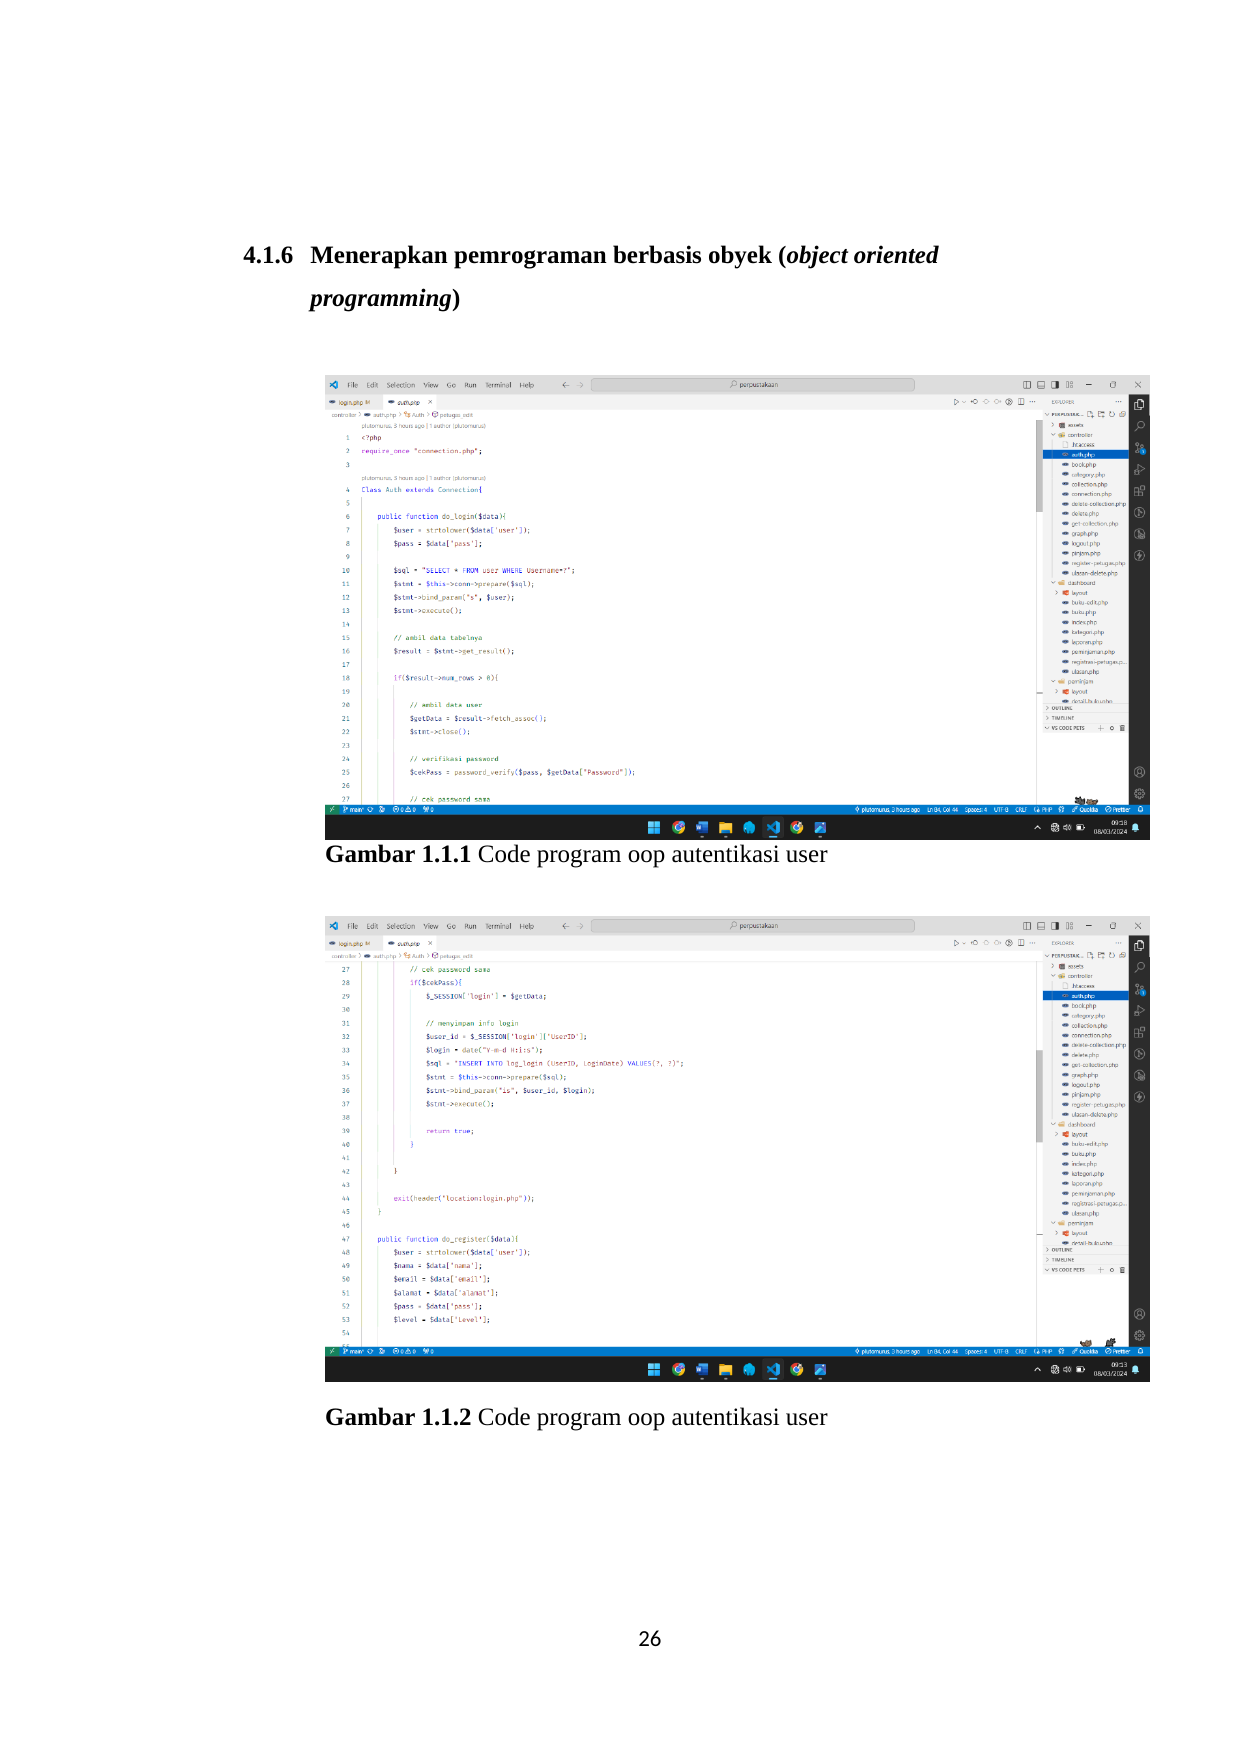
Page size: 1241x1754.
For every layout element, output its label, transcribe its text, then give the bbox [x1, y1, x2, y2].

picture [325, 375, 1150, 840]
list Gambar 1.1.1 Code program oop autentikasi user [325, 840, 1063, 868]
list Gambar 1.1.2 Code program oop autentikasi user [325, 1402, 1063, 1431]
subtitle Menerapkan pemrograman berbasis obyek (object oriented programming) [243, 240, 1063, 312]
picture [325, 916, 1150, 1382]
